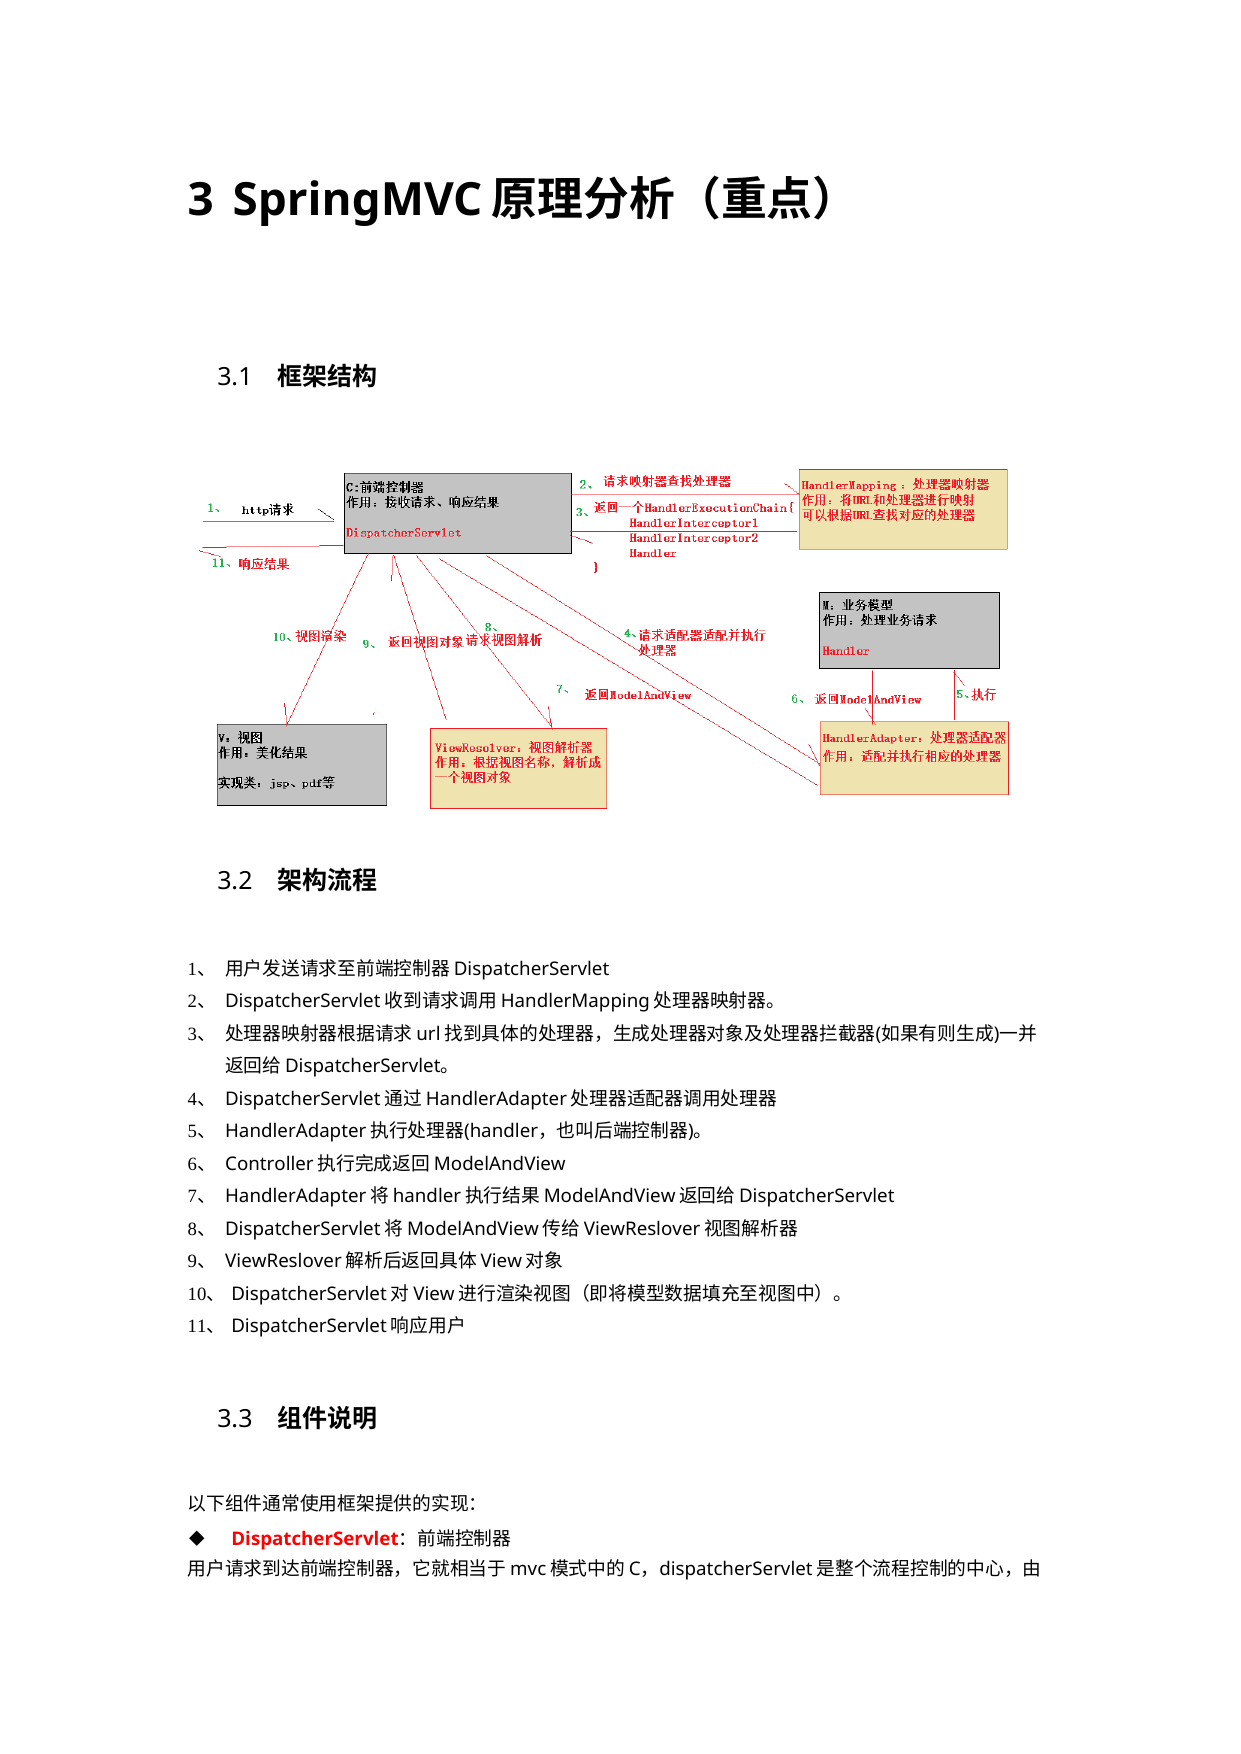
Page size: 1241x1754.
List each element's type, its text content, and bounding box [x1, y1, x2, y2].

list HandlerAdapter执行处理器(handler，也叫后端控制器)。 [187, 1113, 1053, 1146]
subtitle 框架结构 [217, 357, 1053, 393]
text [187, 1553, 1053, 1580]
list ViewReslover解析后返回具体View对象 [187, 1243, 1053, 1276]
list DispatcherServlet对View进行渲染视图（即将模型数据填充至视图中）。 [187, 1276, 1053, 1308]
list DispatcherServlet：前端控制器 [187, 1521, 1053, 1553]
text 以下组件通常使用框架提供的实现： [187, 1488, 1053, 1515]
subtitle 架构流程 [217, 861, 1053, 897]
subtitle SpringMVC原理分析（重点） [187, 162, 1053, 228]
list DispatcherServlet响应用户 [187, 1308, 1053, 1341]
list Controller执行完成返回ModelAndView [187, 1146, 1053, 1178]
subtitle 组件说明 [217, 1398, 1053, 1434]
list DispatcherServlet将ModelAndView传给ViewReslover视图解析器 [187, 1211, 1053, 1243]
list 处理器映射器根据请求url找到具体的处理器，生成处理器对象及处理器拦截器(如果有则生成)一并返回给DispatcherServlet。 [187, 1016, 1053, 1081]
picture [187, 446, 1053, 828]
list DispatcherServlet通过HandlerAdapter处理器适配器调用处理器 [187, 1081, 1053, 1113]
list 用户发送请求至前端控制器DispatcherServlet [187, 951, 1053, 983]
list DispatcherServlet收到请求调用HandlerMapping处理器映射器。 [187, 983, 1053, 1016]
list HandlerAdapter将handler执行结果ModelAndView返回给DispatcherServlet [187, 1178, 1053, 1211]
